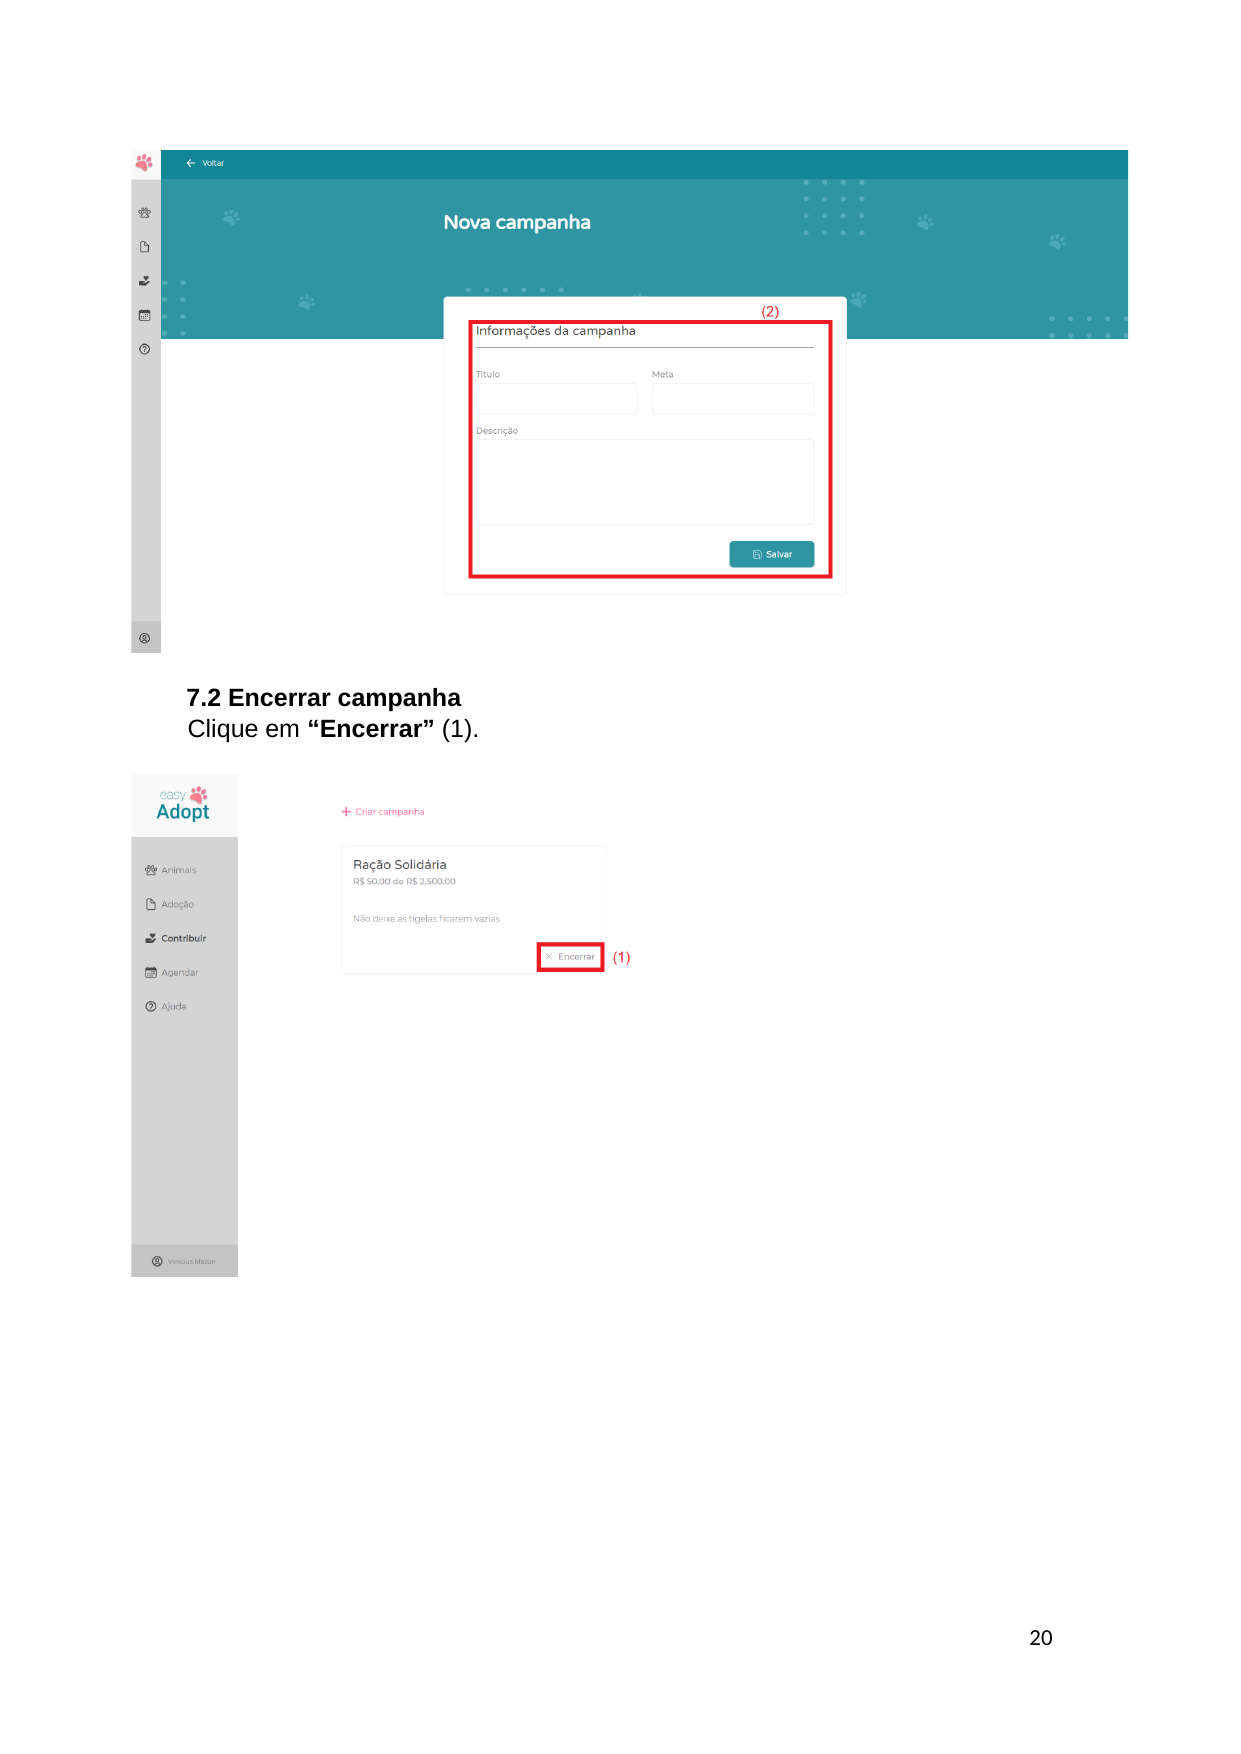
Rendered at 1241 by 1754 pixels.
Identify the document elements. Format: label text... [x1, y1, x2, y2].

text Clique em “Encerrar” (1). [187, 714, 1128, 743]
subtitle 7.2 Encerrar campanha [186, 683, 1128, 712]
